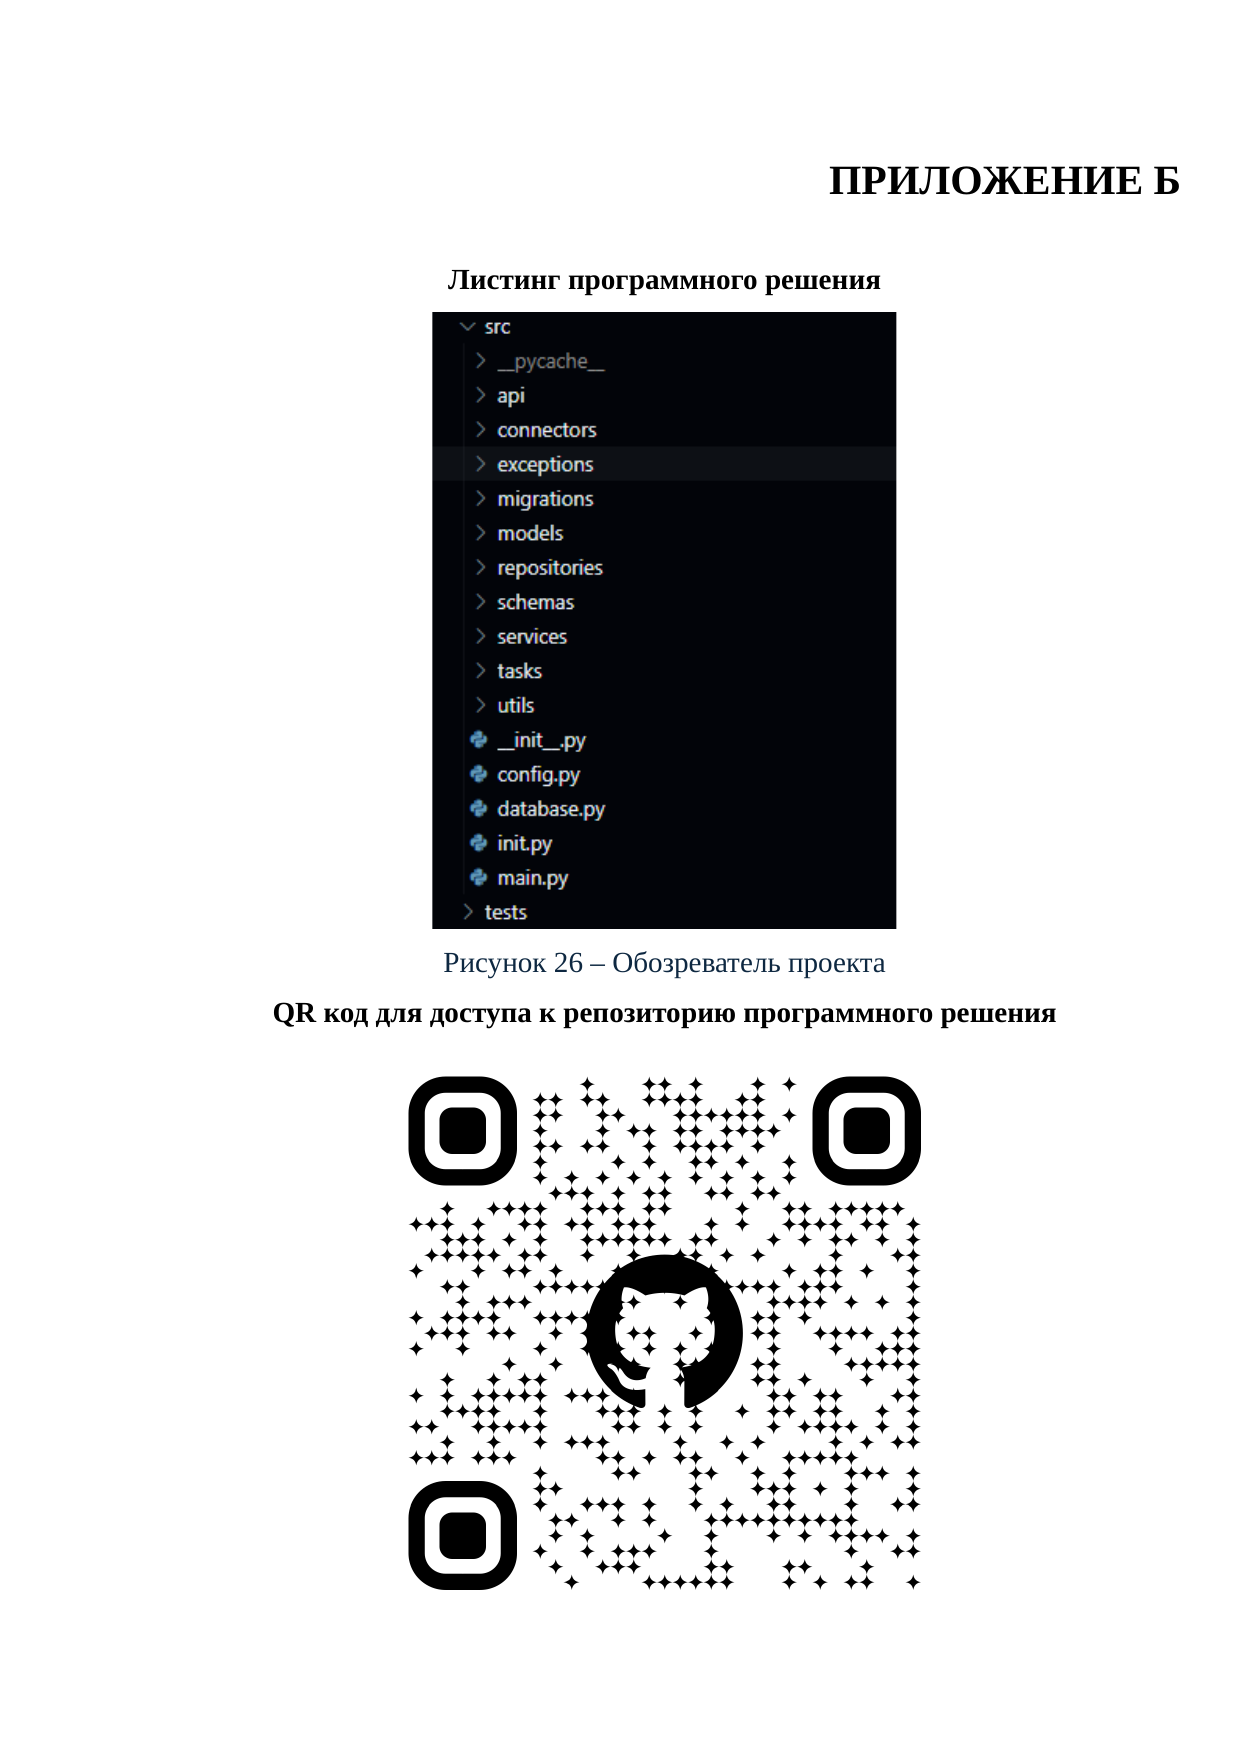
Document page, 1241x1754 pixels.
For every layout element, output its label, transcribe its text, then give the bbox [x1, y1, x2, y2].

picture [432, 312, 897, 929]
text Листинг программного решения [148, 262, 1181, 296]
text QR код для доступа к репозиторию программного решения [148, 995, 1181, 1029]
picture [377, 1045, 952, 1621]
text Рисунок 26 – Обозреватель проекта [148, 945, 1181, 978]
subtitle ПРИЛОЖЕНИЕ Б [148, 156, 1181, 203]
